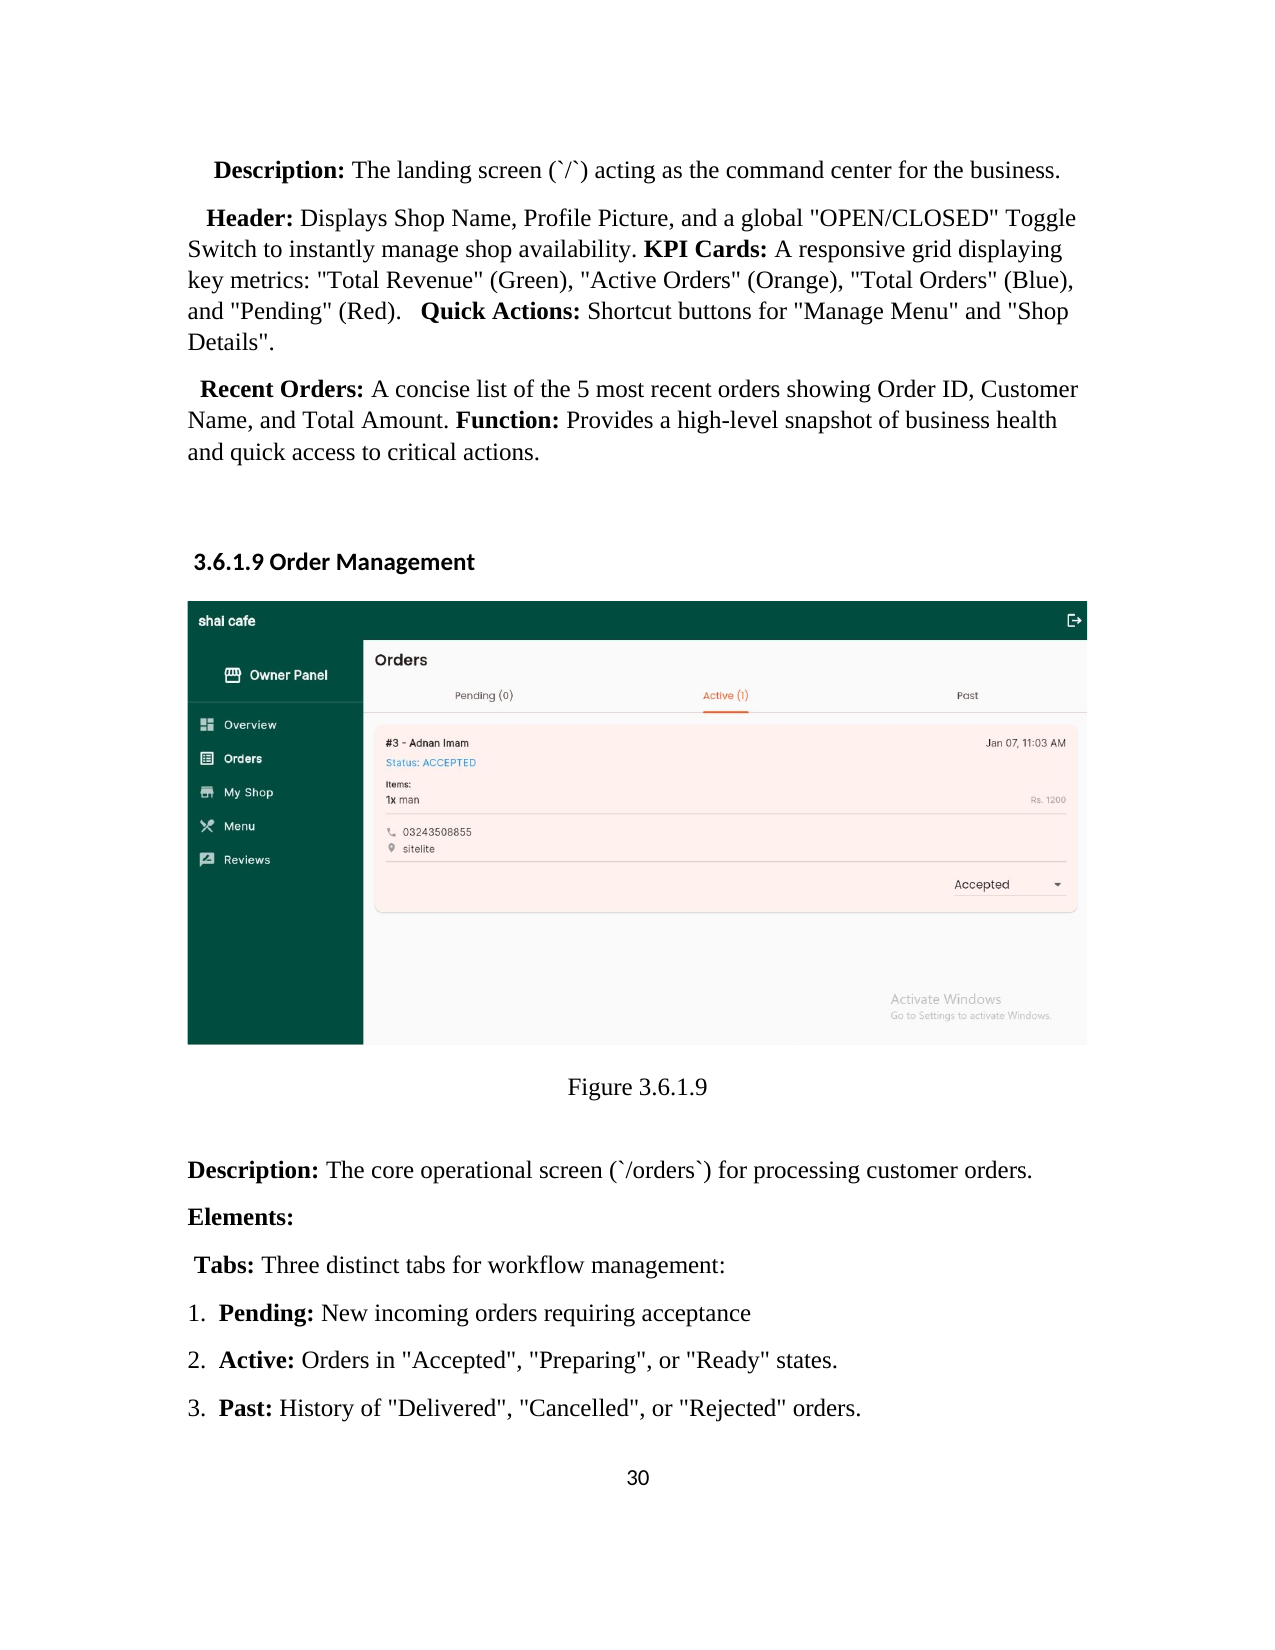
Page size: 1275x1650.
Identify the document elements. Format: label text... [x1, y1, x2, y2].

picture [187, 601, 1088, 1045]
text 3. Past: History of "Delivered", "Cancelled", or "Rejected" orders. [187, 1393, 1087, 1422]
text 1. Pending: New incoming orders requiring acceptance [187, 1298, 1087, 1327]
text Recent Orders: A concise list of the 5 most recent orders showing Order ID, Customer Name, and Total Amount. Function: Provides a high-level snapshot of business health and quick access to critical actions. [187, 374, 1087, 465]
text 2. Active: Orders in "Accepted", "Preparing", or "Ready" states. [187, 1346, 1087, 1374]
text Description: The core operational screen (`/orders`) for processing customer orders. [187, 1155, 1087, 1183]
text Figure 3.6.1.9 [187, 1072, 1087, 1101]
text Tabs: Three distinct tabs for workflow management: [187, 1250, 1087, 1279]
text Description: The landing screen (`/`) acting as the command center for the business. [187, 155, 1087, 184]
subtitle 3.6.1.9 Order Management [187, 546, 1087, 576]
text Header: Displays Shop Name, Profile Picture, and a global "OPEN/CLOSED" Toggle Switch to instantly manage shop availability. KPI Cards: A responsive grid displaying key metrics: "Total Revenue" (Green), "Active Orders" (Orange), "Total Orders" (Blue), and "Pending" (Red). Quick Actions: Shortcut buttons for "Manage Menu" and "Shop Details". [187, 203, 1087, 356]
text Elements: [187, 1202, 1087, 1231]
